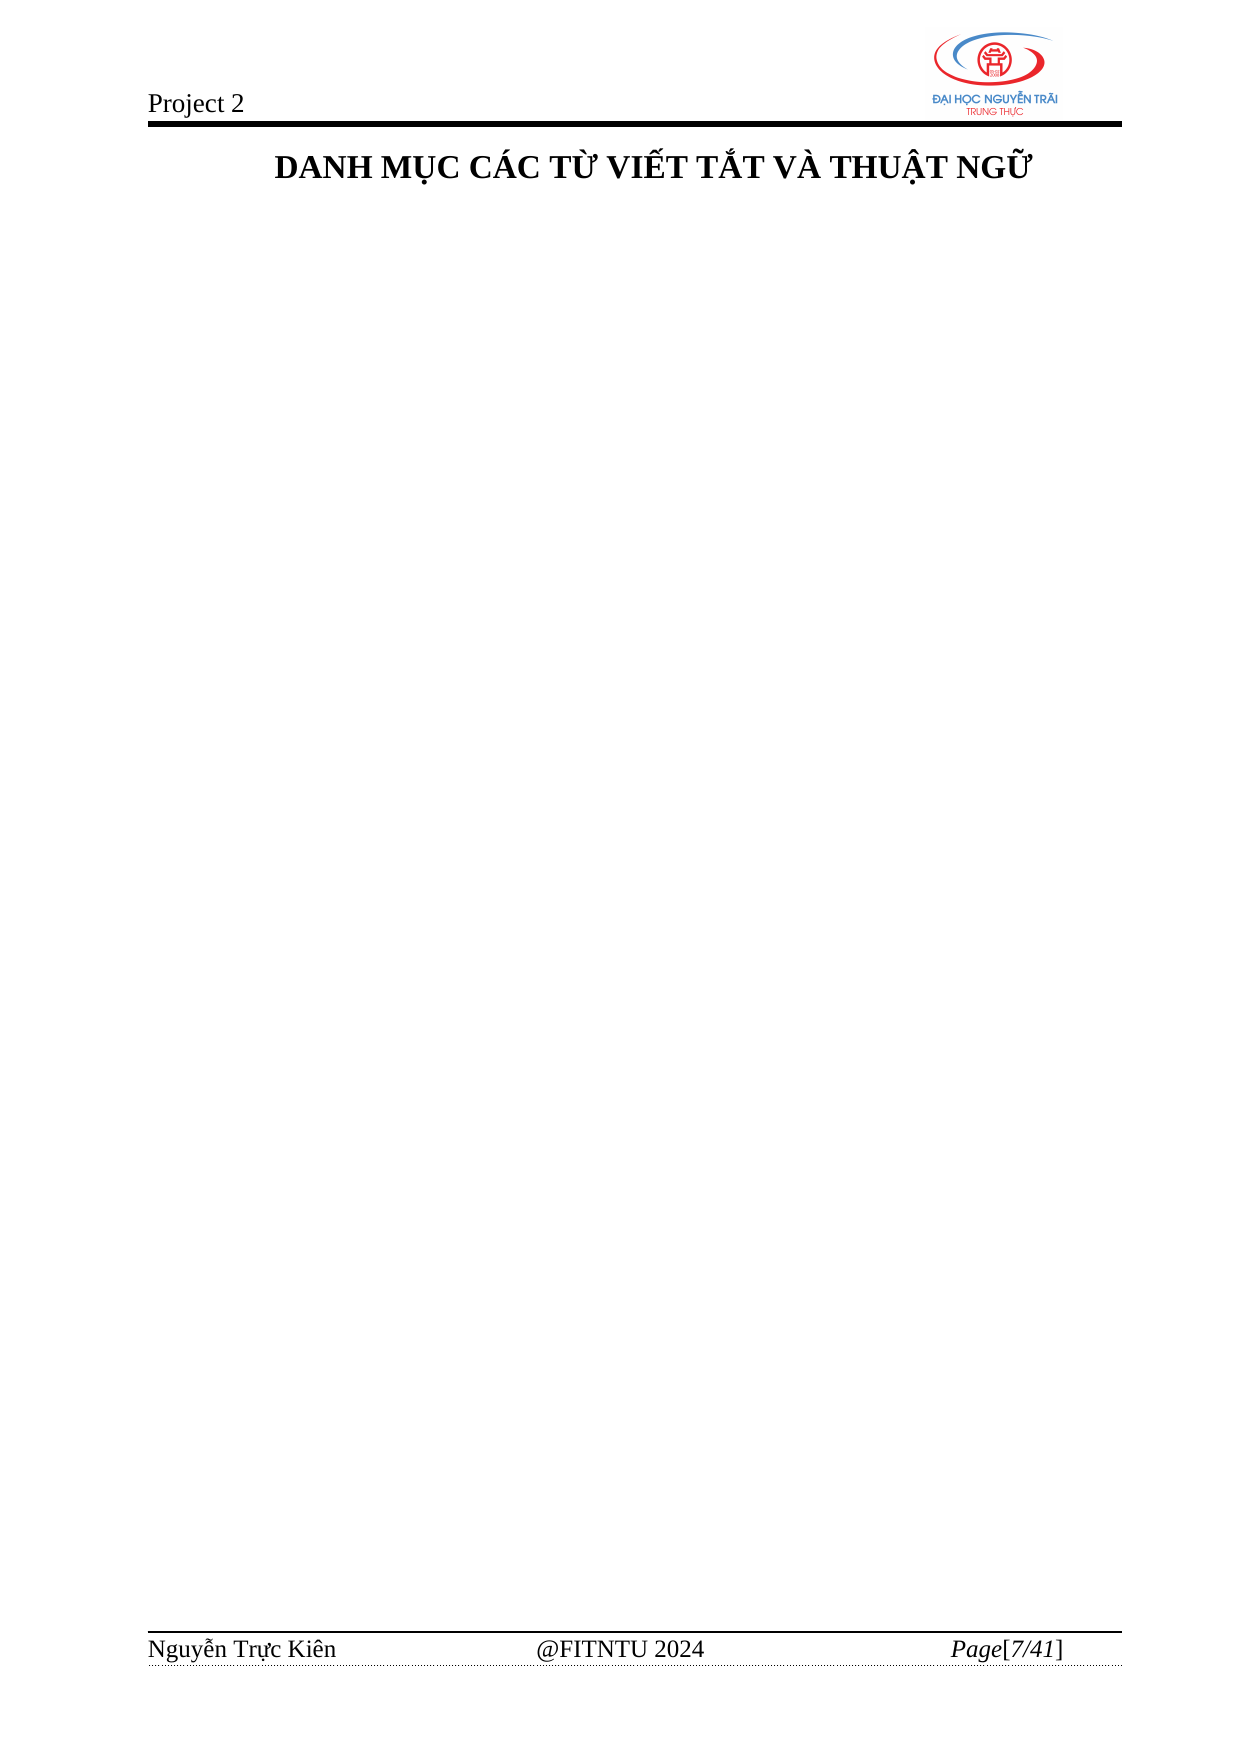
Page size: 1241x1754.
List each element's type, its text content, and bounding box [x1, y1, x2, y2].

picture [925, 27, 1064, 120]
subtitle DANH MỤC CÁC TỪ VIẾT TẮT VÀ THUẬT NGỮ [185, 148, 1122, 186]
